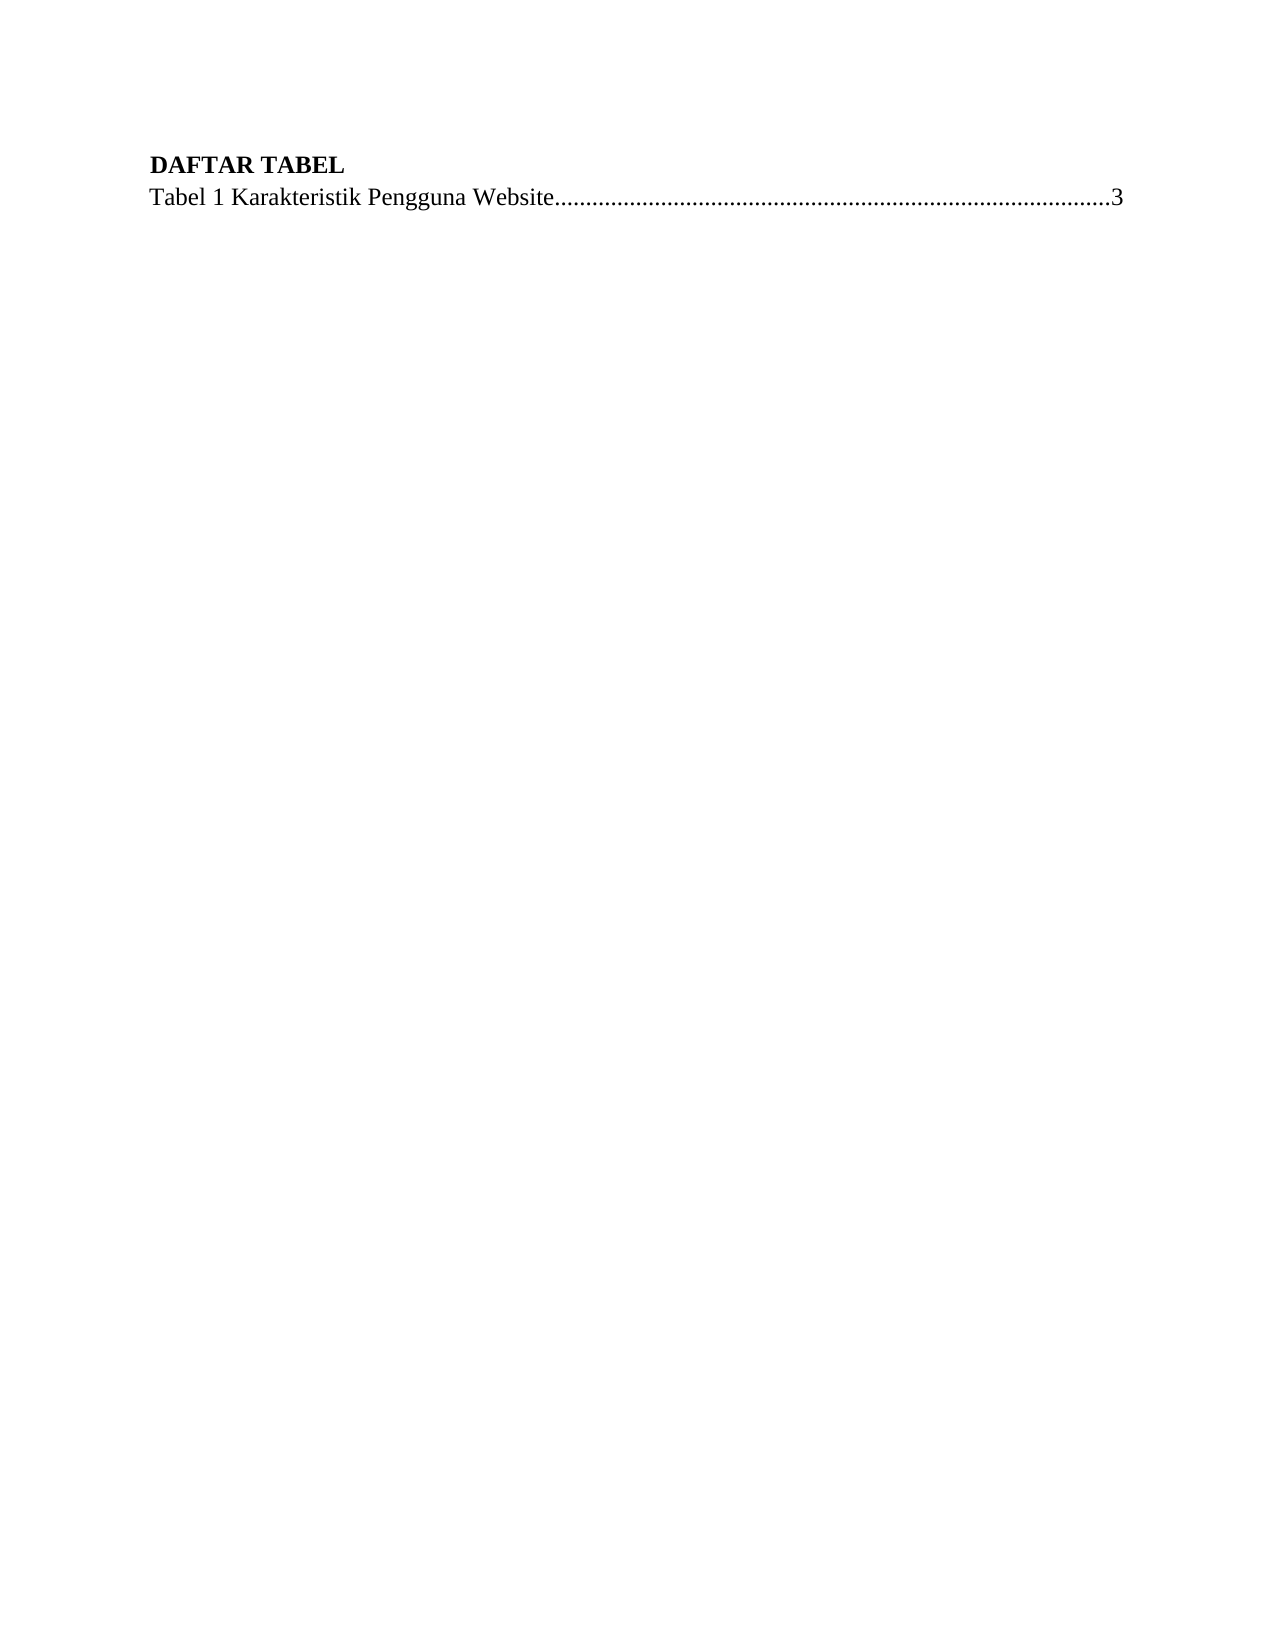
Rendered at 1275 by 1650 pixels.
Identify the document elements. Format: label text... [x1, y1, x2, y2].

text DAFTAR TABEL [150, 151, 1124, 179]
text Tabel 1 Karakteristik Pengguna Website 3 [149, 182, 1124, 211]
